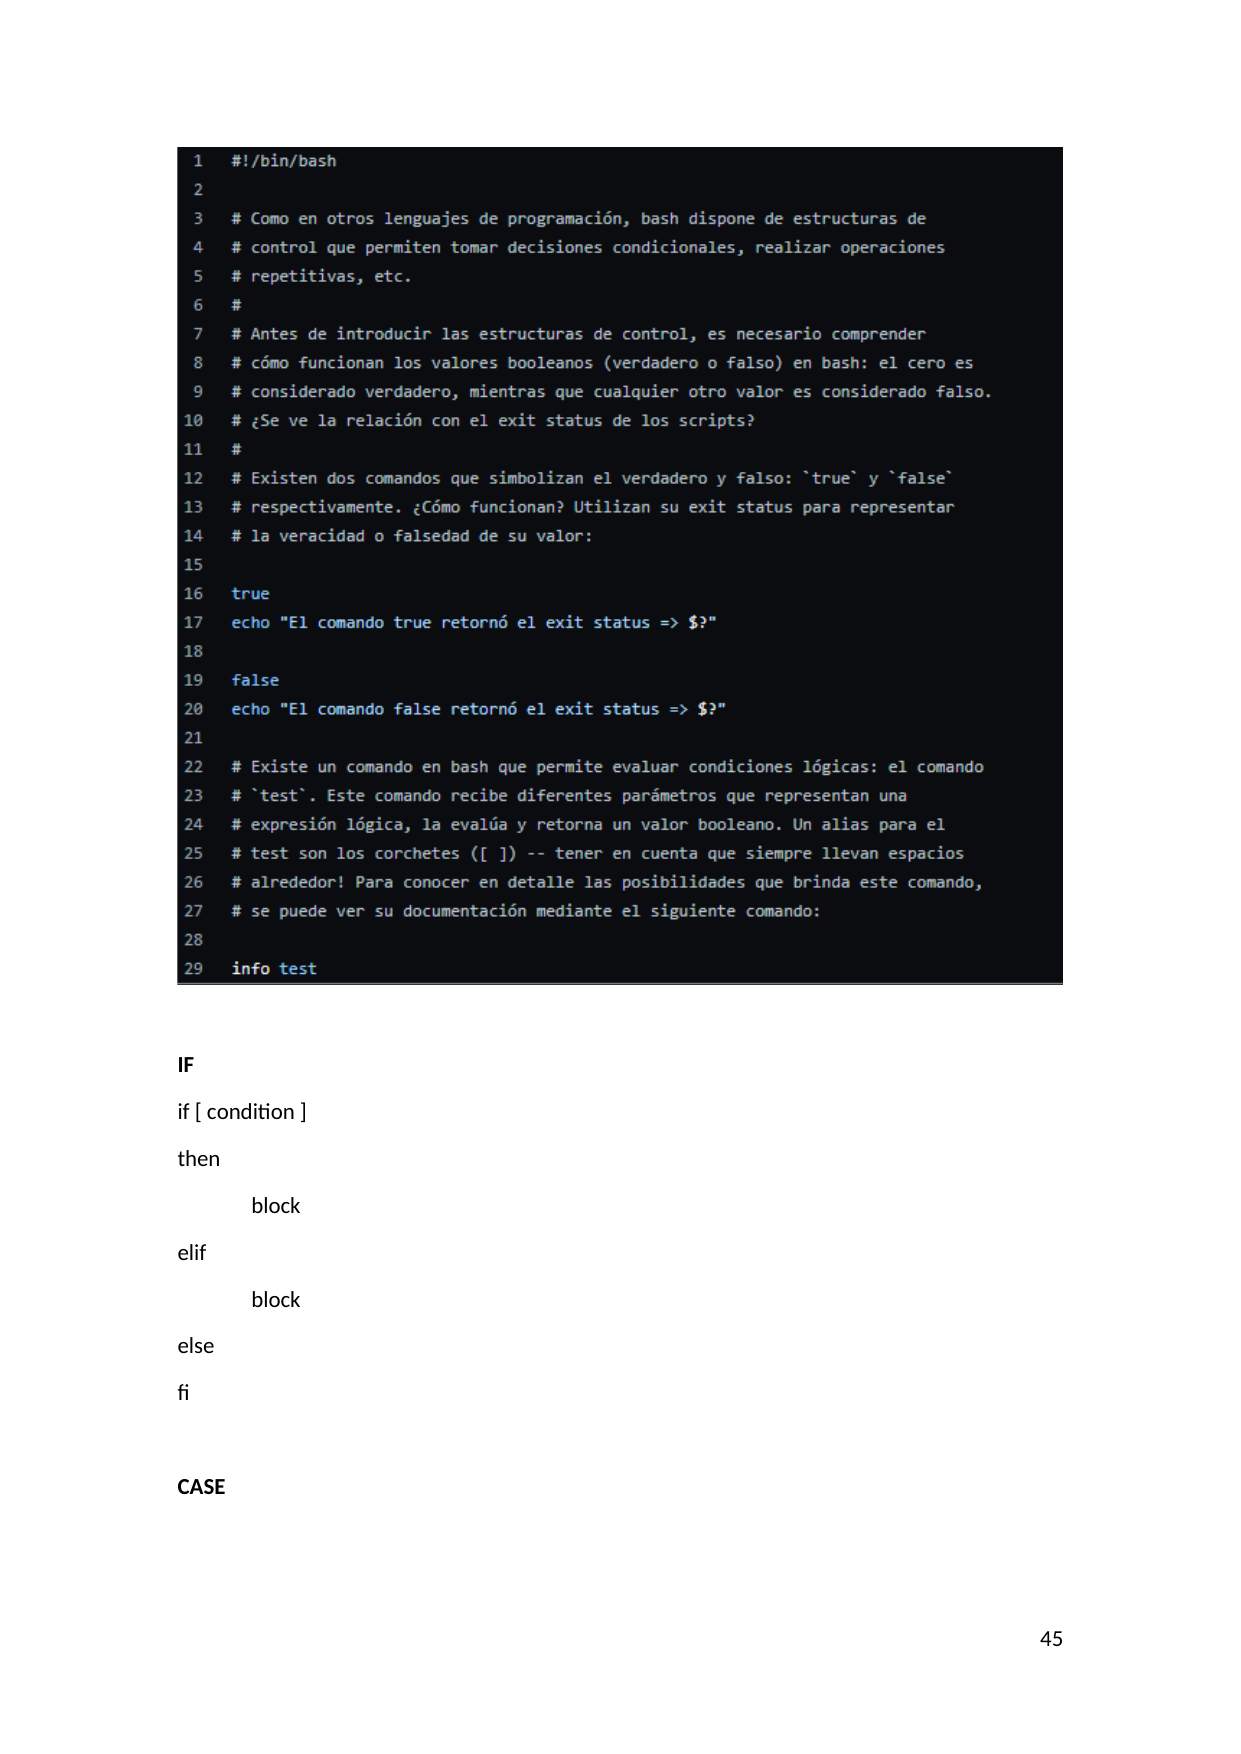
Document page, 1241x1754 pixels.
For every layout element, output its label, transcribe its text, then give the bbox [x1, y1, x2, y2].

text then [177, 1144, 1063, 1172]
text else [177, 1332, 1063, 1360]
text CASE [177, 1472, 1063, 1500]
text fi [177, 1378, 1063, 1407]
picture [177, 147, 1063, 985]
text block [177, 1191, 1063, 1219]
text elif [177, 1238, 1063, 1266]
text block [177, 1285, 1063, 1313]
text if [ condition ] [177, 1097, 1063, 1125]
text IF [177, 1050, 1063, 1078]
